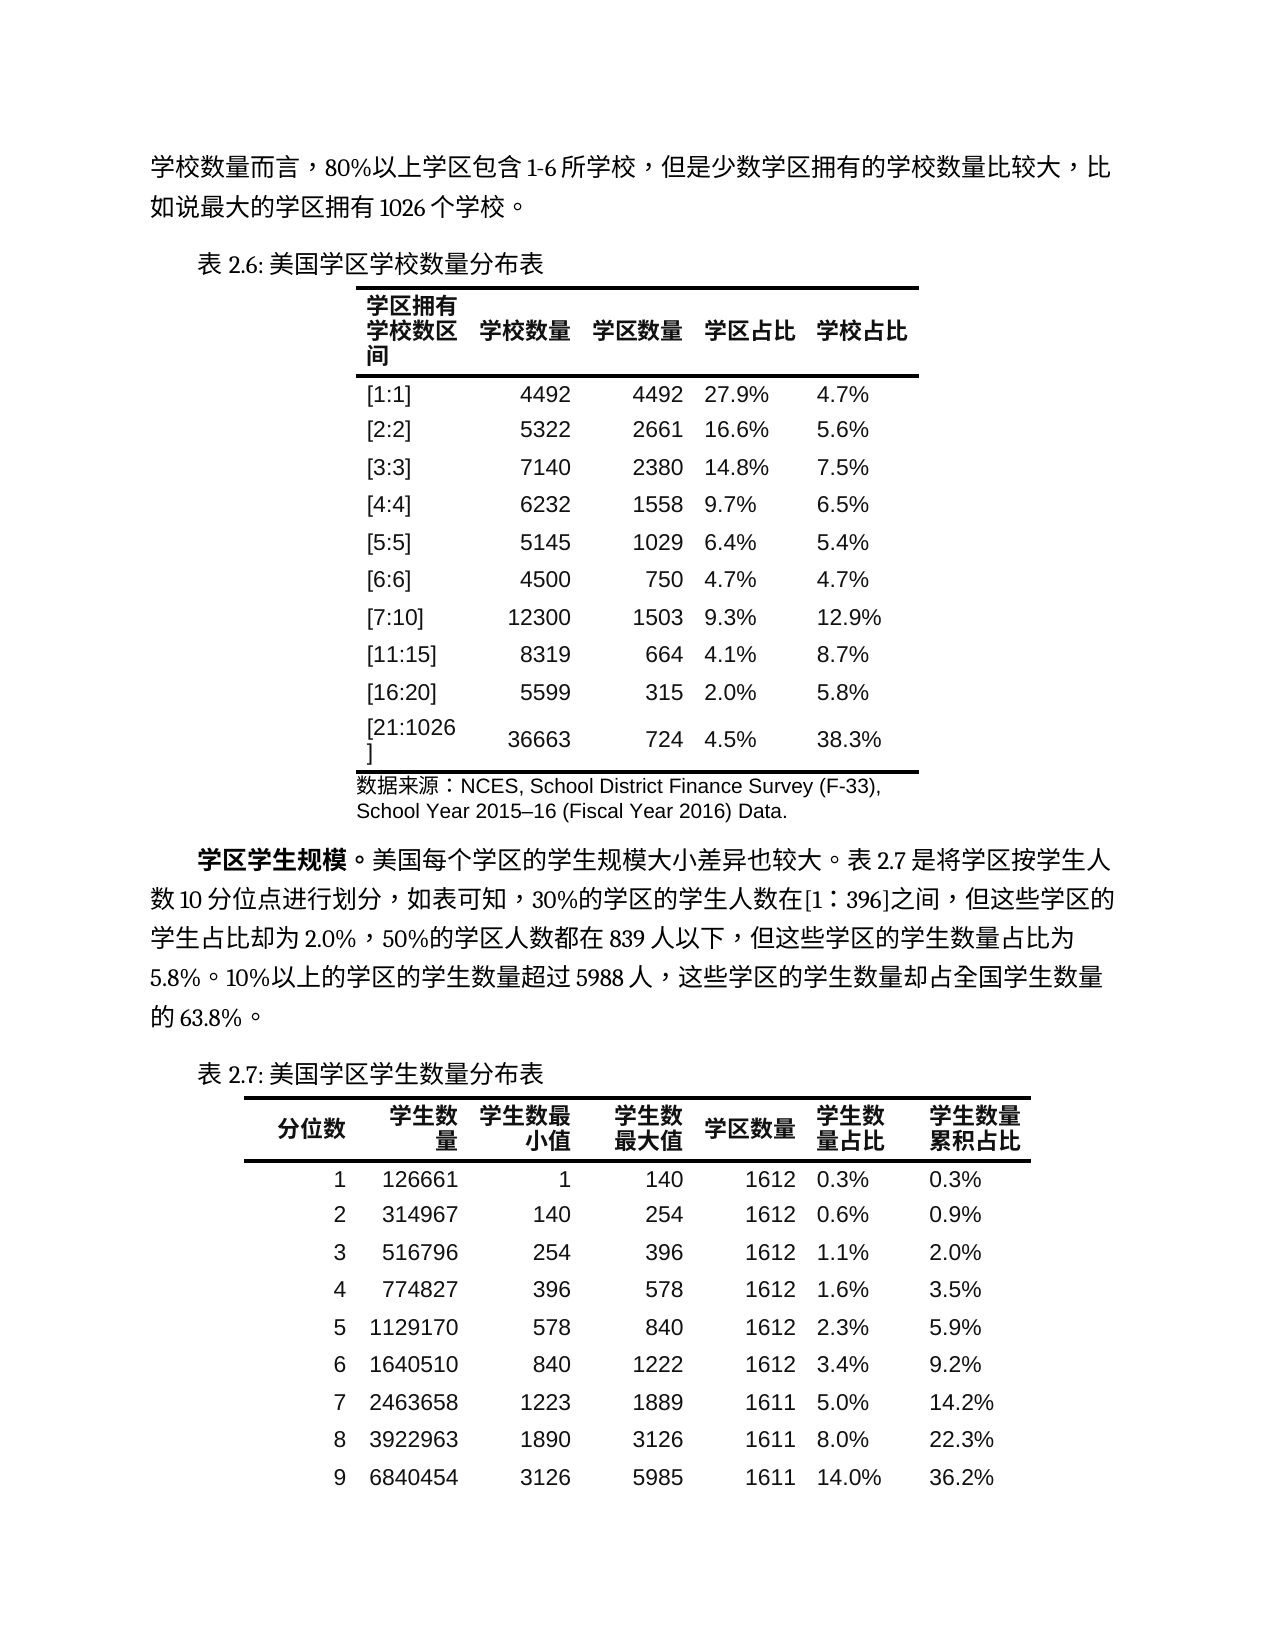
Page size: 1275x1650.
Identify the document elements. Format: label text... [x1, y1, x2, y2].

table_cell 3.4% [806, 1346, 919, 1384]
table_cell [21:1026] [356, 711, 469, 769]
table_cell 774827 [356, 1271, 469, 1309]
table_cell 1222 [581, 1346, 694, 1384]
table_cell [2:2] [356, 411, 469, 449]
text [150, 150, 1125, 223]
table_cell 9.3% [694, 599, 806, 636]
table_cell 5.6% [806, 411, 919, 449]
table_cell [11:15] [356, 636, 469, 674]
table_cell 1612 [694, 1234, 806, 1271]
table_cell 5.8% [806, 674, 919, 711]
table_cell 0.6% [806, 1196, 919, 1234]
table_cell 315 [581, 674, 694, 711]
table_cell 578 [581, 1271, 694, 1309]
table_cell 5.9% [919, 1309, 1031, 1346]
table_cell 396 [581, 1234, 694, 1271]
table_cell 1.1% [806, 1234, 919, 1271]
table_cell 1558 [581, 486, 694, 524]
table_header 学区数量 [581, 290, 694, 374]
table_cell 0.3% [806, 1163, 919, 1196]
table_cell 140 [469, 1196, 581, 1234]
table_cell 8.0% [806, 1421, 919, 1459]
table_cell 4.1% [694, 636, 806, 674]
text 学区学生规模。美国每个学区的学生规模大小差异也较大。表2.7是将学区按学生人数10分位点进行划分，如表可知，30%的学区的学生人数在[1：396]之间，但这些学区的学生占比却为2.0%，50%的学区人数都在839人以下，但这些学区的学生数量占比为5.8%。10%以上的学区的学生数量超过5988人，这些学区的学生数量却占全国学生数量的63.8%。 [150, 842, 1125, 1033]
table_cell 1611 [694, 1384, 806, 1421]
table_cell 6232 [469, 486, 581, 524]
table_cell 1129170 [356, 1309, 469, 1346]
table_header 学区数量 [694, 1100, 806, 1159]
table_cell 5985 [581, 1459, 694, 1496]
table_cell 664 [581, 636, 694, 674]
table_cell 516796 [356, 1234, 469, 1271]
table_cell 1503 [581, 599, 694, 636]
table_cell 1.6% [806, 1271, 919, 1309]
table_cell 6.5% [806, 486, 919, 524]
table_cell 7 [244, 1384, 356, 1421]
table_cell 4.7% [694, 561, 806, 599]
table_cell 1612 [694, 1309, 806, 1346]
table_header 学生数最大值 [581, 1100, 694, 1159]
table_cell 1640510 [356, 1346, 469, 1384]
table_cell 4.7% [806, 378, 919, 411]
table_cell 2.0% [694, 674, 806, 711]
table_cell 5.4% [806, 524, 919, 561]
table_cell 254 [469, 1234, 581, 1271]
table_cell 2463658 [356, 1384, 469, 1421]
table_cell 1612 [694, 1271, 806, 1309]
table_cell 1611 [694, 1421, 806, 1459]
table_cell 4492 [581, 378, 694, 411]
table_header 学校占比 [806, 290, 919, 374]
table_cell 1 [244, 1163, 356, 1196]
table_cell 840 [469, 1346, 581, 1384]
table_cell 3.5% [919, 1271, 1031, 1309]
table_cell 4.5% [694, 711, 806, 769]
table_header 分位数 [244, 1100, 356, 1159]
table_cell [1:1] [356, 378, 469, 411]
table_header 学生数最小值 [469, 1100, 581, 1159]
table_cell 1612 [694, 1196, 806, 1234]
table_cell 1612 [694, 1163, 806, 1196]
table_cell 6 [244, 1346, 356, 1384]
table_cell 2.3% [806, 1309, 919, 1346]
table_header 学生数量 [356, 1100, 469, 1159]
table_cell 38.3% [806, 711, 919, 769]
table_cell 12300 [469, 599, 581, 636]
table_cell 2 [244, 1196, 356, 1234]
table_cell 8 [244, 1421, 356, 1459]
table_cell 1889 [581, 1384, 694, 1421]
table_cell [3:3] [356, 449, 469, 486]
table_cell 578 [469, 1309, 581, 1346]
table_cell 1612 [694, 1346, 806, 1384]
table_cell 9.7% [694, 486, 806, 524]
table_header 学校数量 [469, 290, 581, 374]
table_cell 840 [581, 1309, 694, 1346]
table_cell 6840454 [356, 1459, 469, 1496]
table_cell [5:5] [356, 524, 469, 561]
table_cell 14.0% [806, 1459, 919, 1496]
table_cell 5.0% [806, 1384, 919, 1421]
table_cell 4 [244, 1271, 356, 1309]
table_cell 2380 [581, 449, 694, 486]
table_cell [7:10] [356, 599, 469, 636]
table_cell 5 [244, 1309, 356, 1346]
table_cell 8.7% [806, 636, 919, 674]
table_cell 5145 [469, 524, 581, 561]
table_cell 1890 [469, 1421, 581, 1459]
table_cell 126661 [356, 1163, 469, 1196]
table_cell 4492 [469, 378, 581, 411]
table_cell 140 [581, 1163, 694, 1196]
table_cell 36663 [469, 711, 581, 769]
table_header 学区占比 [694, 290, 806, 374]
table_cell 314967 [356, 1196, 469, 1234]
table_cell 8319 [469, 636, 581, 674]
table_cell 9 [244, 1459, 356, 1496]
table_cell 12.9% [806, 599, 919, 636]
table_cell 22.3% [919, 1421, 1031, 1459]
table_header 学生数量占比 [806, 1100, 919, 1159]
table_cell 3 [244, 1234, 356, 1271]
table_cell 5322 [469, 411, 581, 449]
table_cell 1223 [469, 1384, 581, 1421]
table_cell 0.9% [919, 1196, 1031, 1234]
table_cell 16.6% [694, 411, 806, 449]
table_cell 1611 [694, 1459, 806, 1496]
table_cell 3126 [469, 1459, 581, 1496]
table_cell 14.2% [919, 1384, 1031, 1421]
table_cell 2.0% [919, 1234, 1031, 1271]
table_cell 724 [581, 711, 694, 769]
table_cell 3922963 [356, 1421, 469, 1459]
table_cell 9.2% [919, 1346, 1031, 1384]
table_header 学区拥有学校数区间 [356, 290, 469, 374]
table_cell 1 [469, 1163, 581, 1196]
table_cell [16:20] [356, 674, 469, 711]
table_cell 1029 [581, 524, 694, 561]
table_cell 6.4% [694, 524, 806, 561]
table_cell 750 [581, 561, 694, 599]
table_cell [6:6] [356, 561, 469, 599]
table_cell 0.3% [919, 1163, 1031, 1196]
table_cell 2661 [581, 411, 694, 449]
table_cell 5599 [469, 674, 581, 711]
table_cell 7.5% [806, 449, 919, 486]
table_cell 27.9% [694, 378, 806, 411]
table_cell 396 [469, 1271, 581, 1309]
table_header 学生数量累积占比 [919, 1100, 1031, 1159]
table_cell 3126 [581, 1421, 694, 1459]
table_cell 36.2% [919, 1459, 1031, 1496]
table_cell 254 [581, 1196, 694, 1234]
table_cell 7140 [469, 449, 581, 486]
table_cell 4.7% [806, 561, 919, 599]
table_cell [4:4] [356, 486, 469, 524]
table_cell 14.8% [694, 449, 806, 486]
table_cell 数据来源：NCES, School District Finance Survey (F-33), School Year 2015–16 (Fiscal Year 2016) Data. [356, 774, 919, 824]
table_cell 4500 [469, 561, 581, 599]
